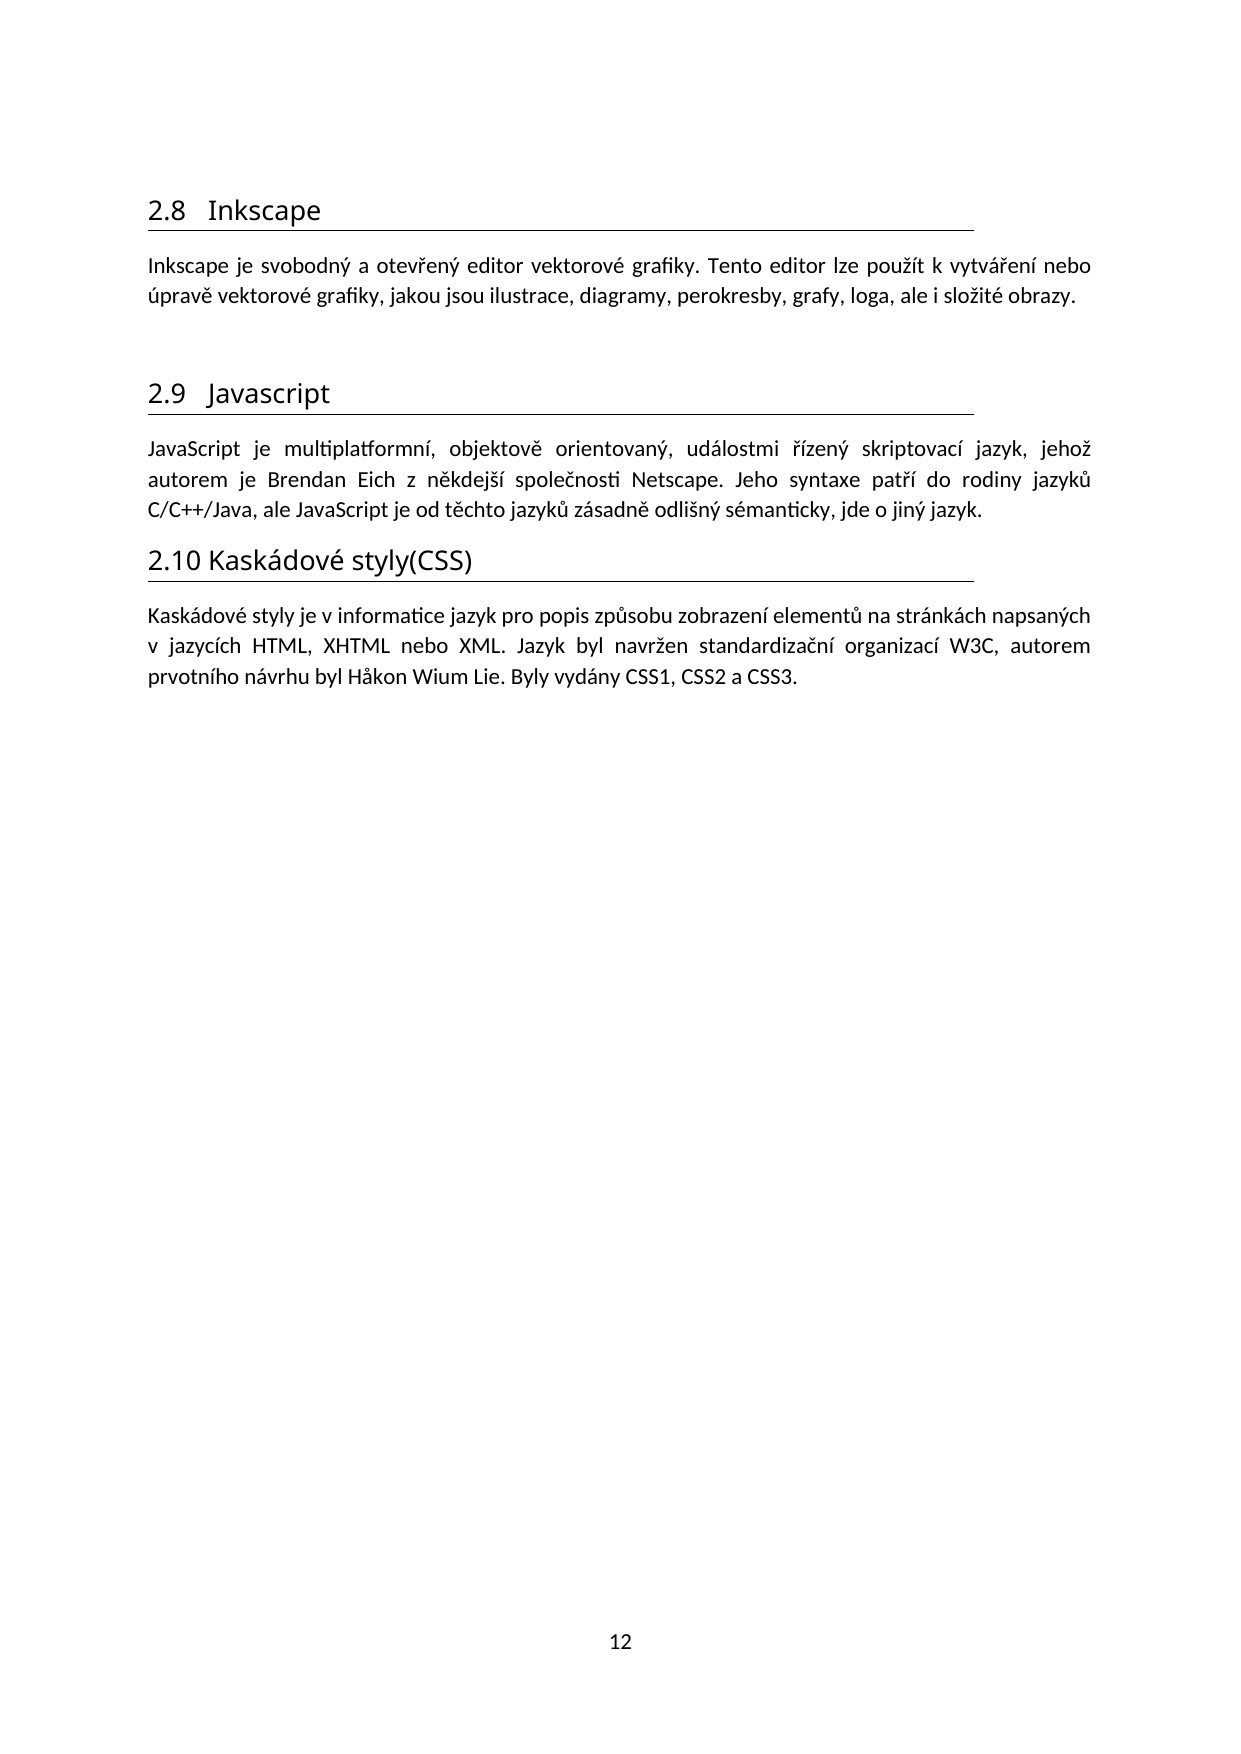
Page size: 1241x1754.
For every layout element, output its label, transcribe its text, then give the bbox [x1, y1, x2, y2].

text Kaskádové styly je v informatice jazyk pro popis způsobu zobrazení elementů na stránkách napsaných v jazycích HTML, XHTML nebo XML. Jazyk byl navržen standardizační organizací W3C, autorem prvotního návrhu byl Håkon Wium Lie. Byly vydány CSS1, CSS2 a CSS3. [148, 601, 1093, 690]
subtitle Kaskádové styly(CSS) [148, 542, 974, 581]
subtitle Inkscape [148, 191, 974, 230]
text Inkscape je svobodný a otevřený editor vektorové grafiky. Tento editor lze použít k vytváření nebo úpravě vektorové grafiky, jakou jsou ilustrace, diagramy, perokresby, grafy, loga, ale i složité obrazy. [148, 251, 1093, 309]
text JavaScript je multiplatformní, objektově orientovaný, událostmi řízený skriptovací jazyk, jehož autorem je Brendan Eich z někdejší společnosti Netscape. Jeho syntaxe patří do rodiny jazyků C/C++/Java, ale JavaScript je od těchto jazyků zásadně odlišný sémanticky, jde o jiný jazyk. [148, 434, 1093, 523]
subtitle Javascript [148, 375, 974, 414]
